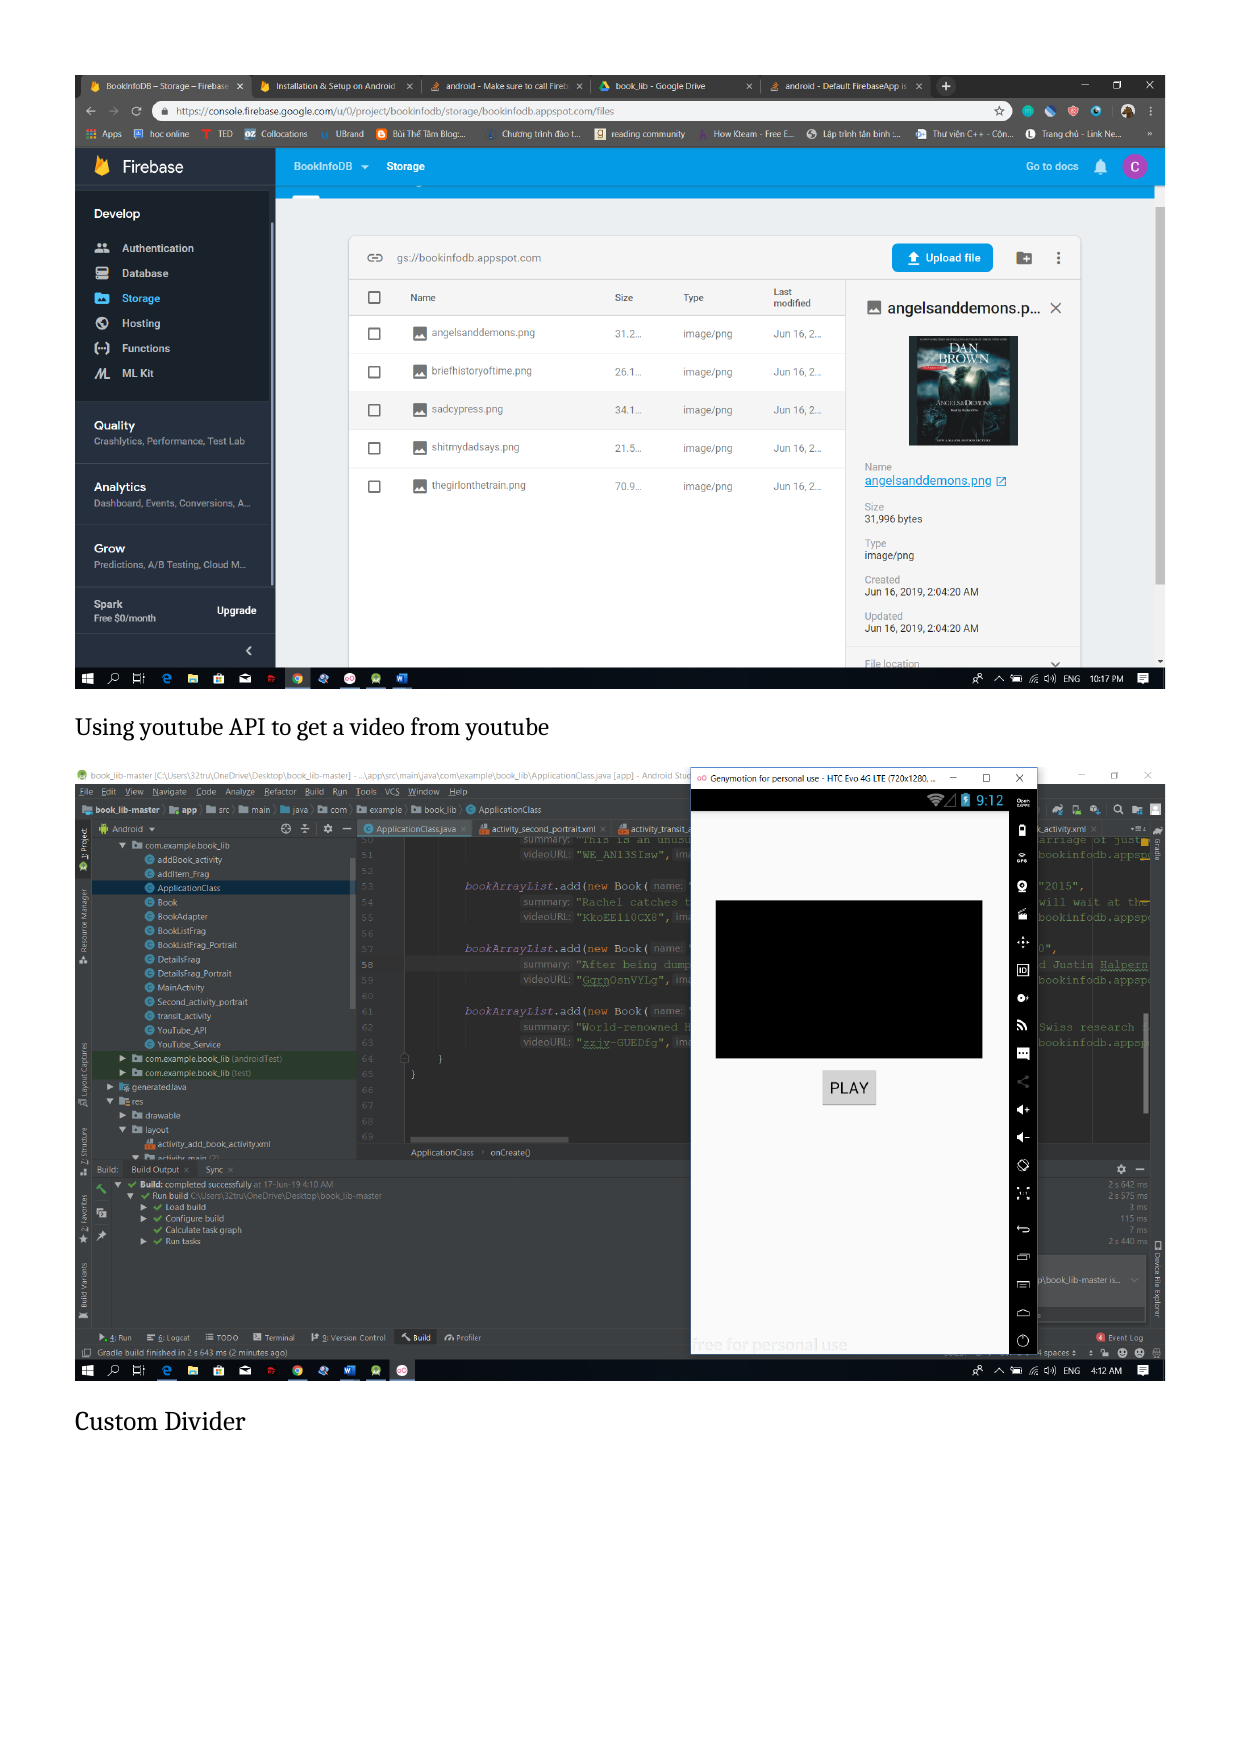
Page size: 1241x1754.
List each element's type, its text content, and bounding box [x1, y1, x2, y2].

picture [75, 767, 1166, 1381]
picture [1095, 160, 1106, 174]
picture [75, 75, 1166, 689]
text Using youtube API to get a video from youtube [75, 713, 1165, 742]
picture [1123, 155, 1147, 178]
text Custom Divider [75, 1406, 1165, 1437]
